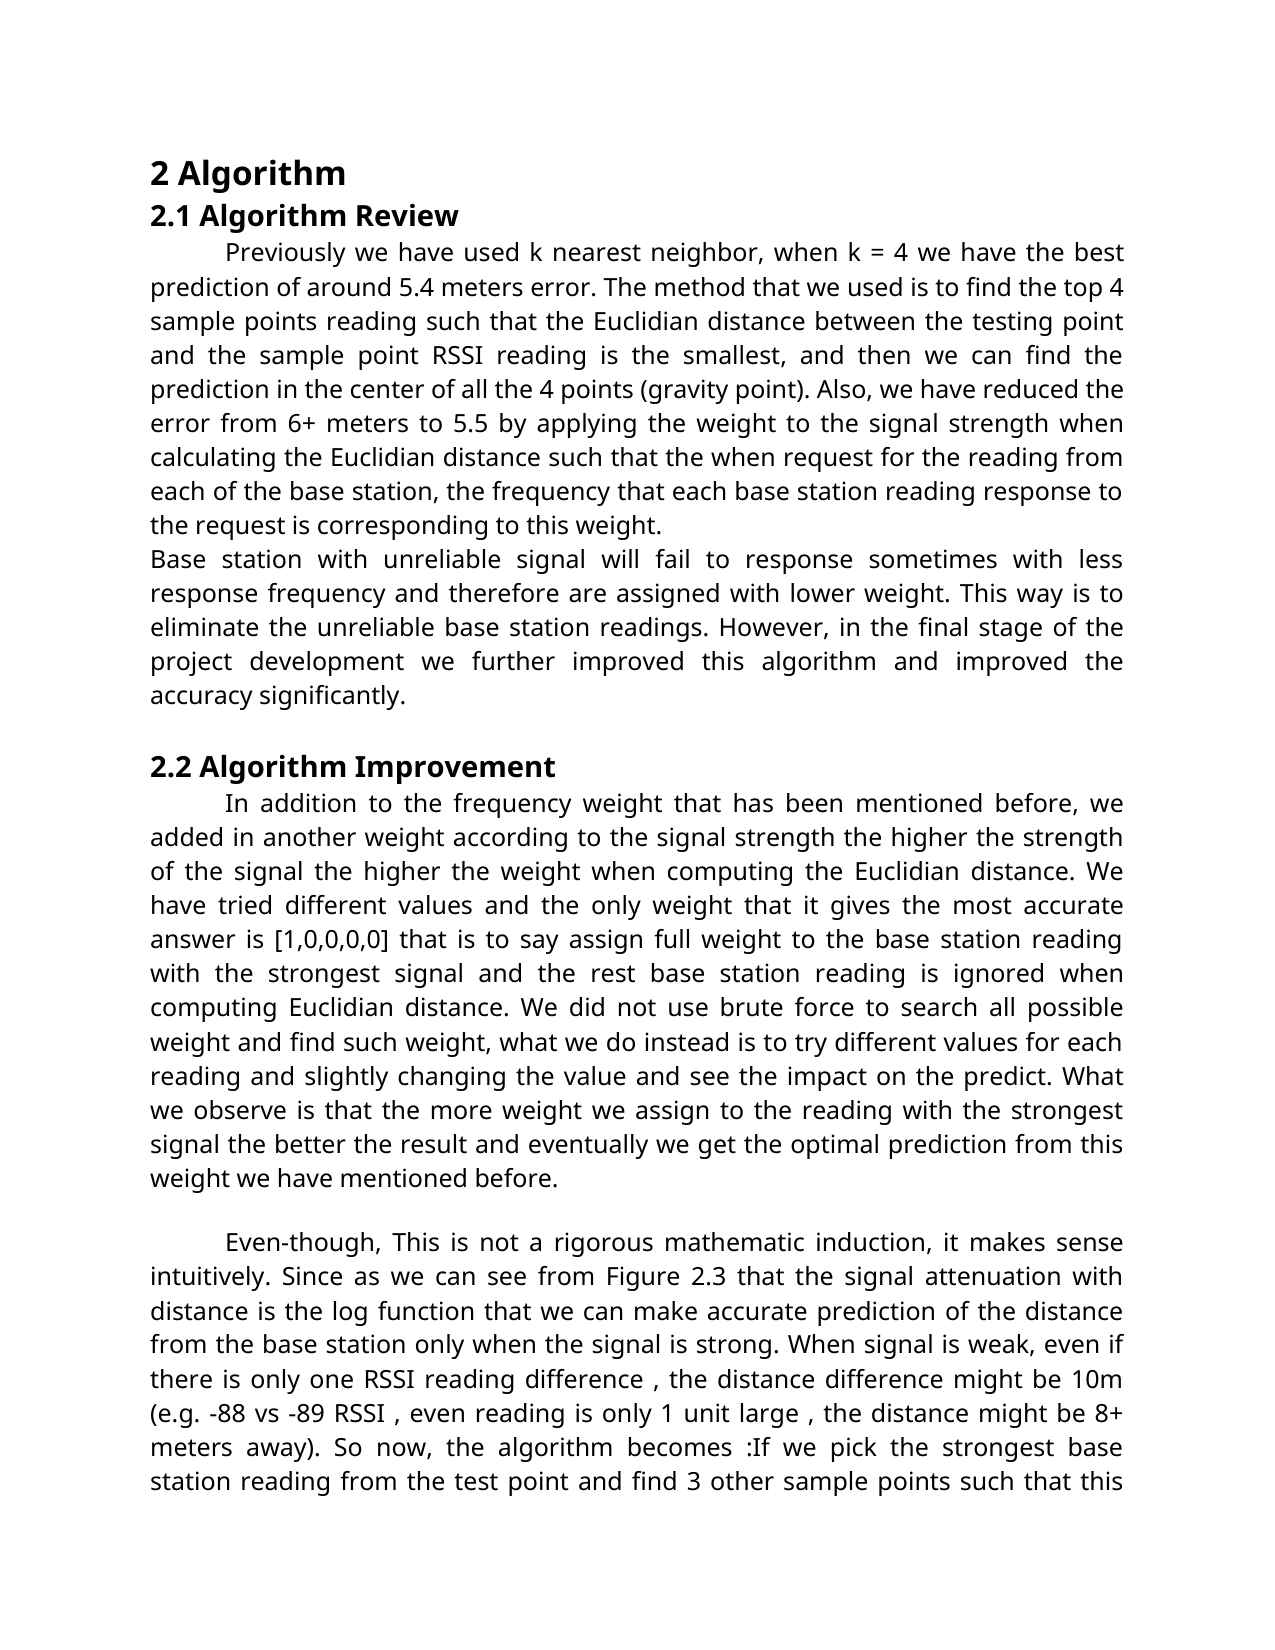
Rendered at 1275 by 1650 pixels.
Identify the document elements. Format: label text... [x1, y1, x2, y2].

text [150, 1225, 1125, 1497]
text 2 Algorithm [150, 150, 1125, 195]
text In addition to the frequency weight that has been mentioned before, we added in another weight according to the signal strength the higher the strength of the signal the higher the weight when computing the Euclidian distance. We have tried different values and the only weight that it gives the most accurate answer is [1,0,0,0,0] that is to say assign full weight to the base station reading with the strongest signal and the rest base station reading is ignored when computing Euclidian distance. We did not use brute force to search all possible weight and find such weight, what we do instead is to try different values for each reading and slightly changing the value and see the impact on the predict. What we observe is that the more weight we assign to the reading with the strongest signal the better the result and eventually we get the optimal prediction from this weight we have mentioned before. [150, 786, 1125, 1194]
text Previously we have used k nearest neighbor, when k = 4 we have the best prediction of around 5.4 meters error. The method that we used is to find the top 4 sample points reading such that the Euclidian distance between the testing point and the sample point RSSI reading is the smallest, and then we can find the prediction in the center of all the 4 points (gravity point). Also, we have reduced the error from 6+ meters to 5.5 by applying the weight to the signal strength when calculating the Euclidian distance such that the when request for the reading from each of the base station, the frequency that each base station reading response to the request is corresponding to this weight. [150, 235, 1125, 542]
text Base station with unreliable signal will fail to response sometimes with less response frequency and therefore are assigned with lower weight. This way is to eliminate the unreliable base station readings. However, in the final stage of the project development we further improved this algorithm and improved the accuracy significantly. [150, 542, 1125, 712]
text 2.2 Algorithm Improvement [150, 746, 1125, 786]
text 2.1 Algorithm Review [150, 195, 1125, 235]
